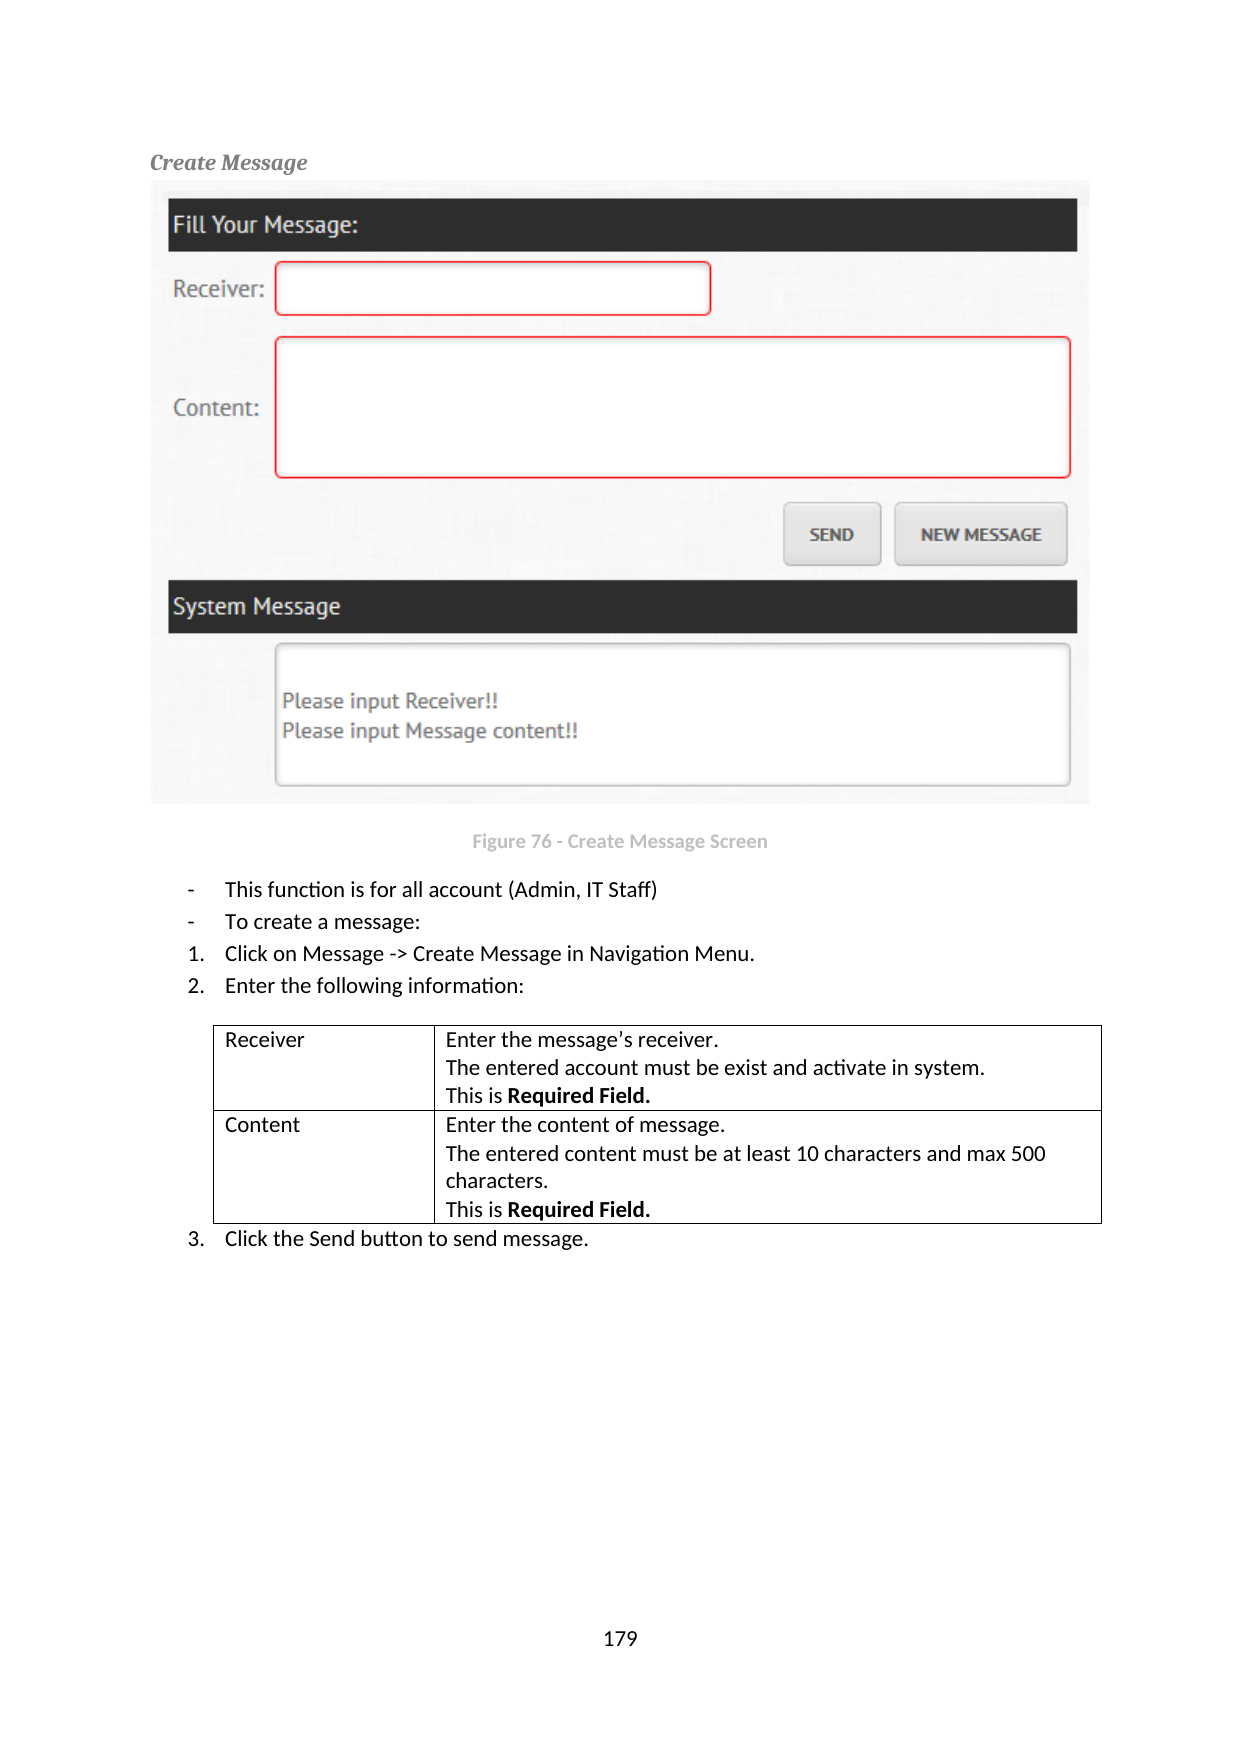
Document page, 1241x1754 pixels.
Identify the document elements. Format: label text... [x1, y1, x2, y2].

list This function is for all account (Admin, IT Staff) [187, 875, 1090, 903]
list To create a message: [187, 907, 1090, 935]
text Figure 76 - Create Message Screen [150, 829, 1090, 854]
picture [150, 180, 1090, 804]
subtitle Create Message [150, 150, 1090, 176]
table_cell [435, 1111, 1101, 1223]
list Click the Send button to send message. [187, 1224, 1090, 1252]
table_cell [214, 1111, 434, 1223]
list Enter the following information: [187, 971, 1090, 999]
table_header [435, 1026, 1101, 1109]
list Click on Message -> Create Message in Navigation Menu. [187, 939, 1090, 967]
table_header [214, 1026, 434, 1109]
